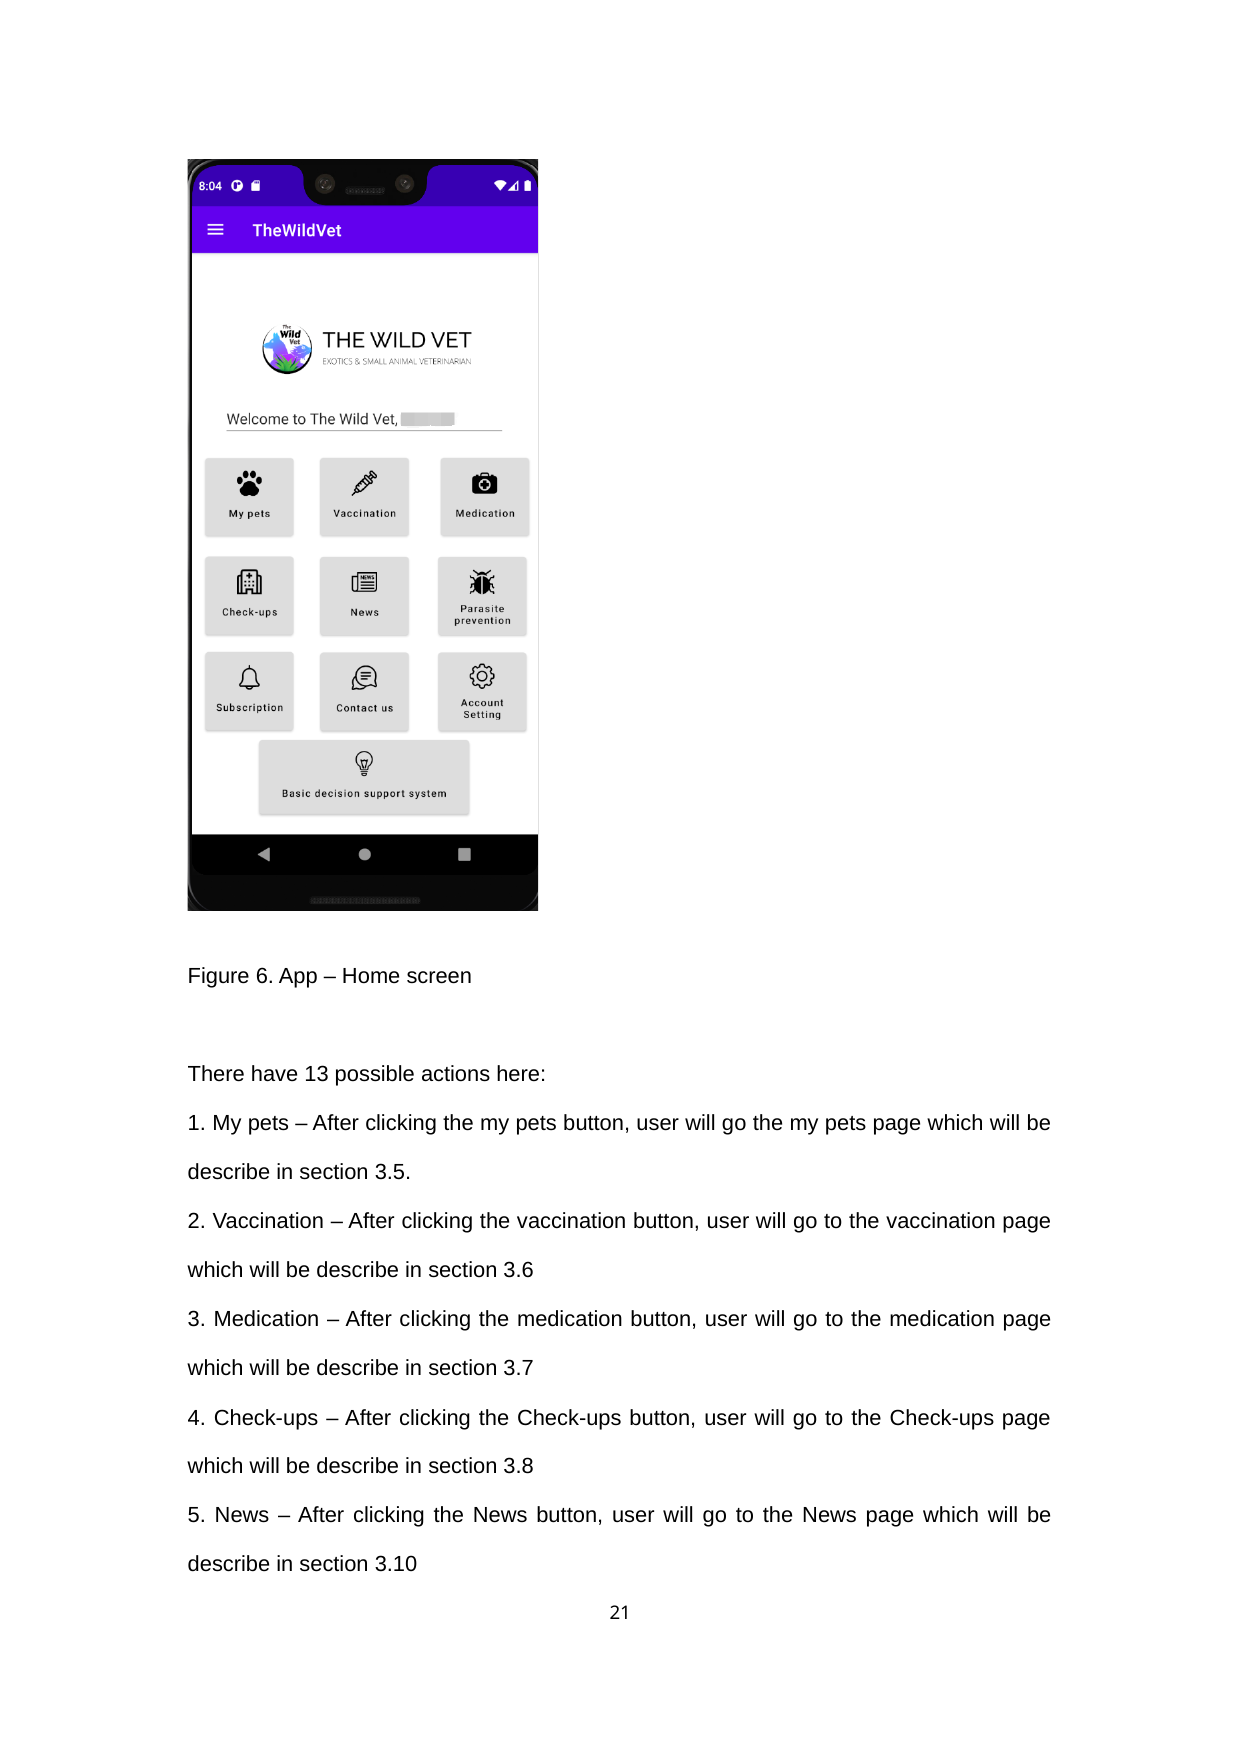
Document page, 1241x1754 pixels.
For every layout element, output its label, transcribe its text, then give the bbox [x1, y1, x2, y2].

text 1. My pets – After clicking the my pets button, user will go the my pets page which will be describe in section 3.5. [187, 1107, 1053, 1188]
text Figure 6. App – Home screen [187, 959, 1053, 991]
text 5. News – After clicking the News button, user will go to the News page which will be describe in section 3.10 [187, 1499, 1053, 1580]
text There have 13 possible actions here: [187, 1057, 1053, 1090]
text 3. Medication – After clicking the medication button, user will go to the medication page which will be describe in section 3.7 [187, 1303, 1053, 1384]
picture [187, 159, 539, 911]
text 2. Vaccination – After clicking the vaccination button, user will go to the vaccination page which will be describe in section 3.6 [187, 1205, 1053, 1286]
text 4. Check-ups – After clicking the Check-ups button, user will go to the Check-ups page which will be describe in section 3.8 [187, 1401, 1053, 1482]
